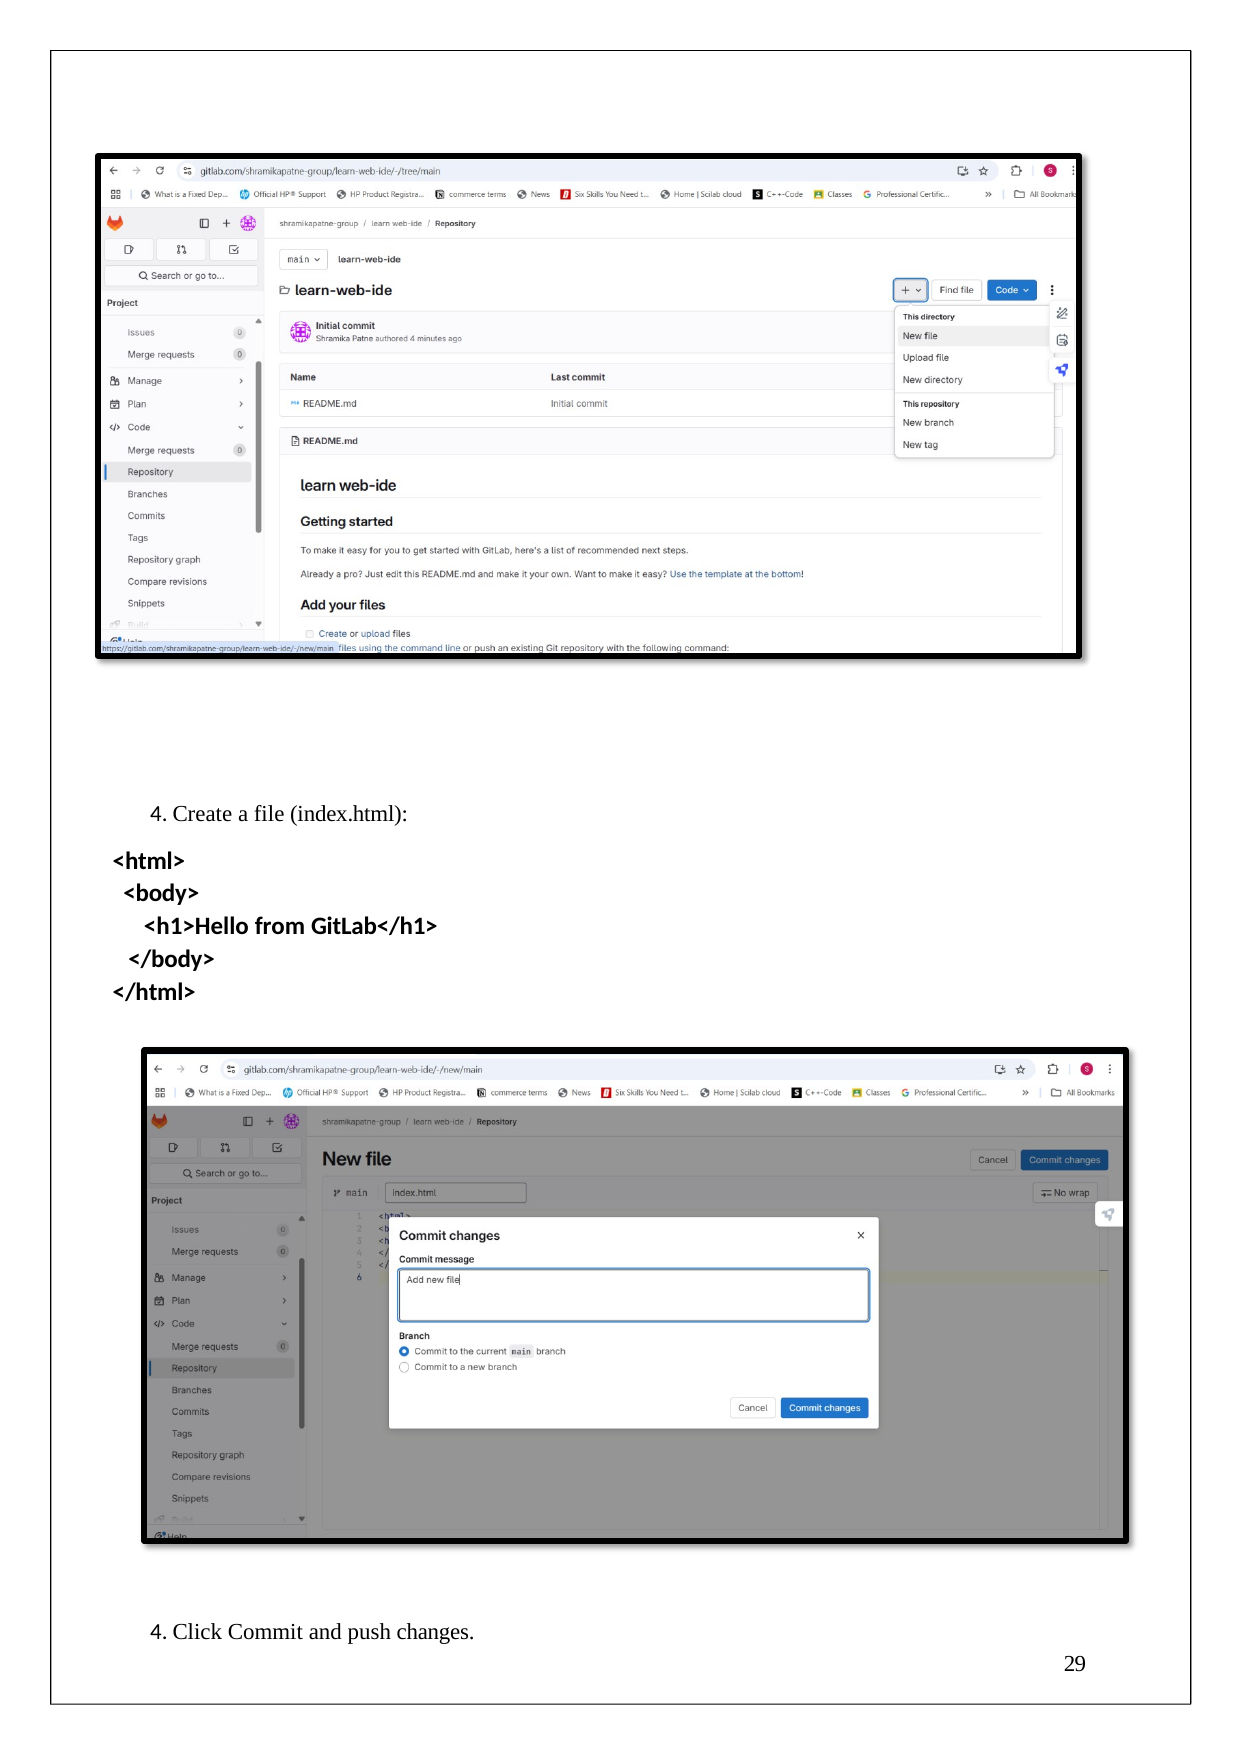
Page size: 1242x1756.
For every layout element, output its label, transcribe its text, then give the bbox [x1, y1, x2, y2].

text </body> [128, 943, 1168, 973]
picture [93, 151, 1094, 670]
list Click Commit and push changes. [150, 1617, 1168, 1645]
list Create a file (index.html): [150, 799, 1168, 827]
text </html> [112, 976, 1168, 1006]
text <body> [123, 877, 1168, 908]
text <html> [112, 845, 1168, 875]
text <h1>Hello from GitLab</h1> [144, 910, 1168, 941]
picture [138, 1045, 1140, 1555]
